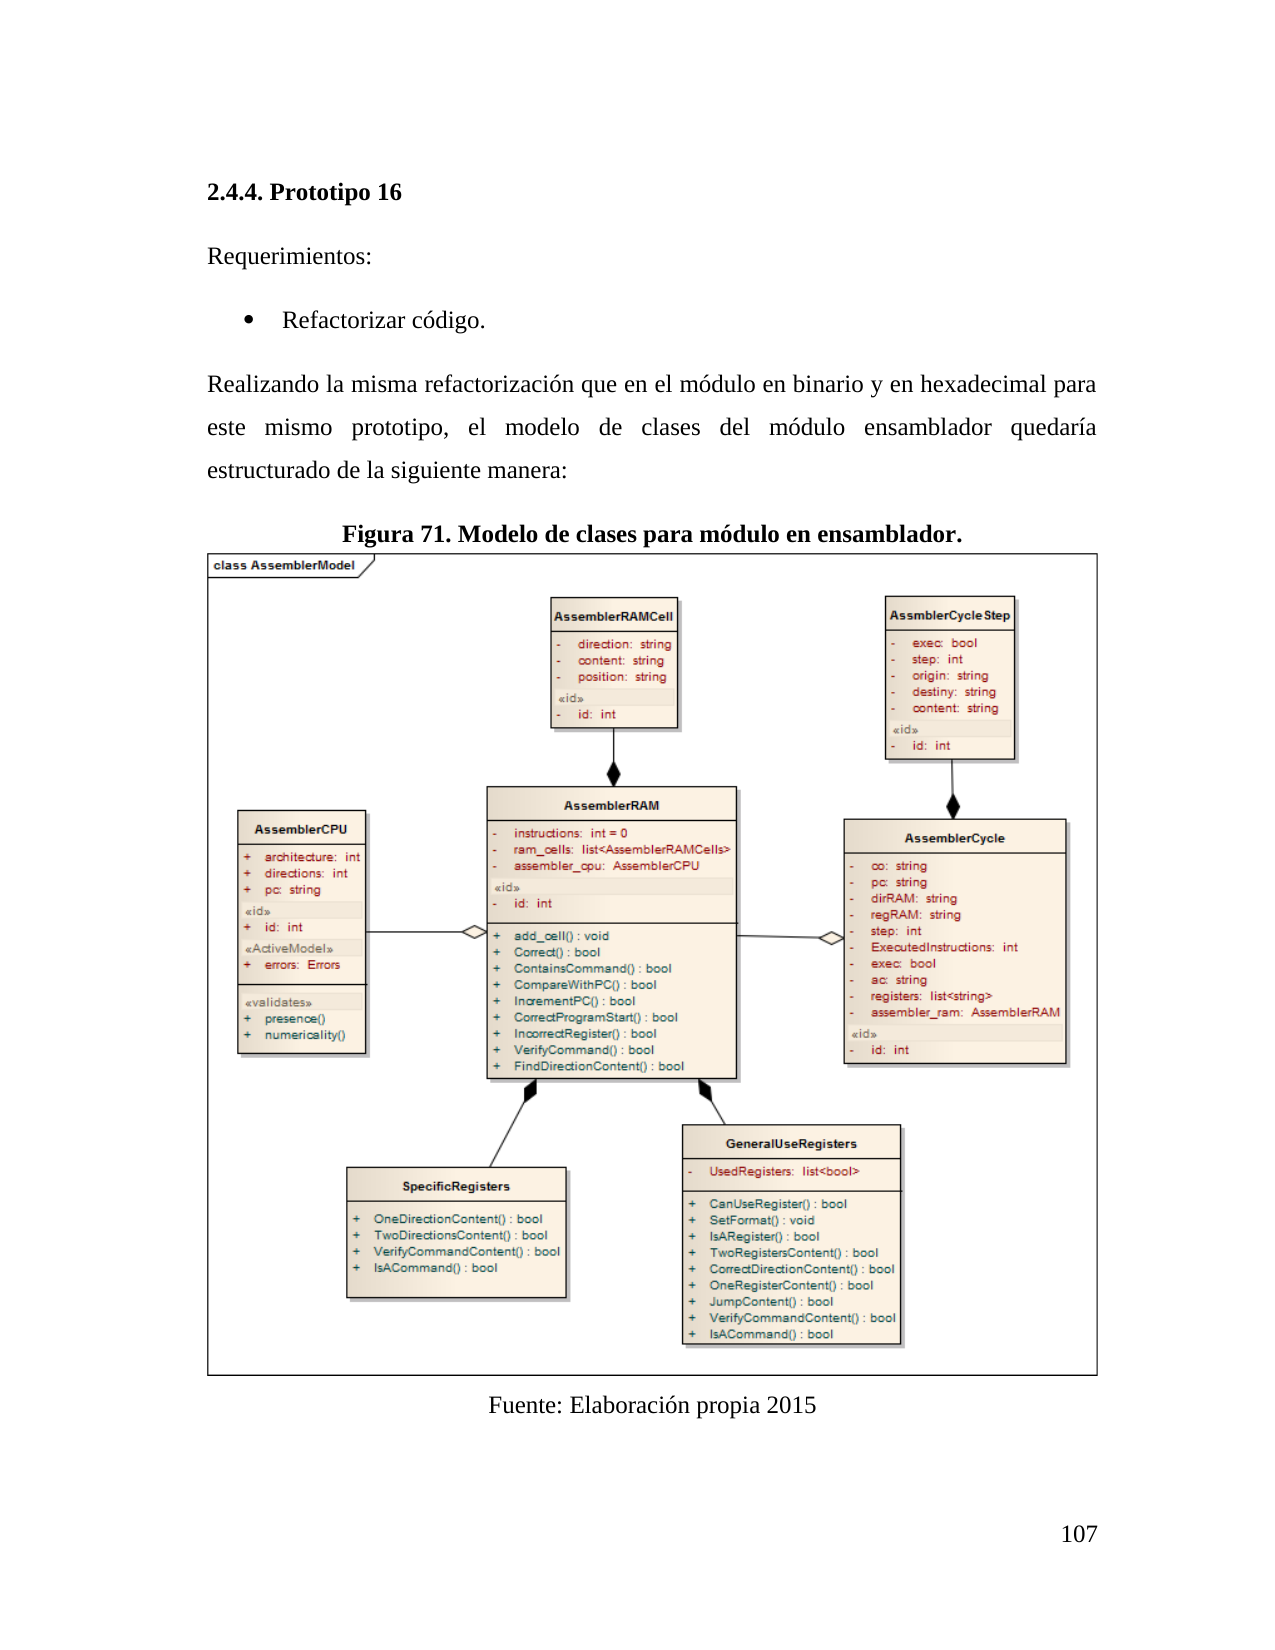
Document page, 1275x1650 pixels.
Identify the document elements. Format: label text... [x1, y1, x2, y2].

text 2.4.4. Prototipo 16 [207, 177, 1098, 206]
text Realizando la misma refactorización que en el módulo en binario y en hexadecimal para este mismo prototipo, el modelo de clases del módulo ensamblador quedaría estructurado de la siguiente manera: [207, 369, 1098, 484]
picture [206, 552, 1098, 1376]
list Refactorizar código. [244, 305, 1098, 334]
text Requerimientos: [207, 241, 1098, 270]
text Fuente: Elaboración propia 2015 [207, 1390, 1098, 1419]
subtitle Figura 71. Modelo de clases para módulo en ensamblador. [207, 519, 1098, 548]
